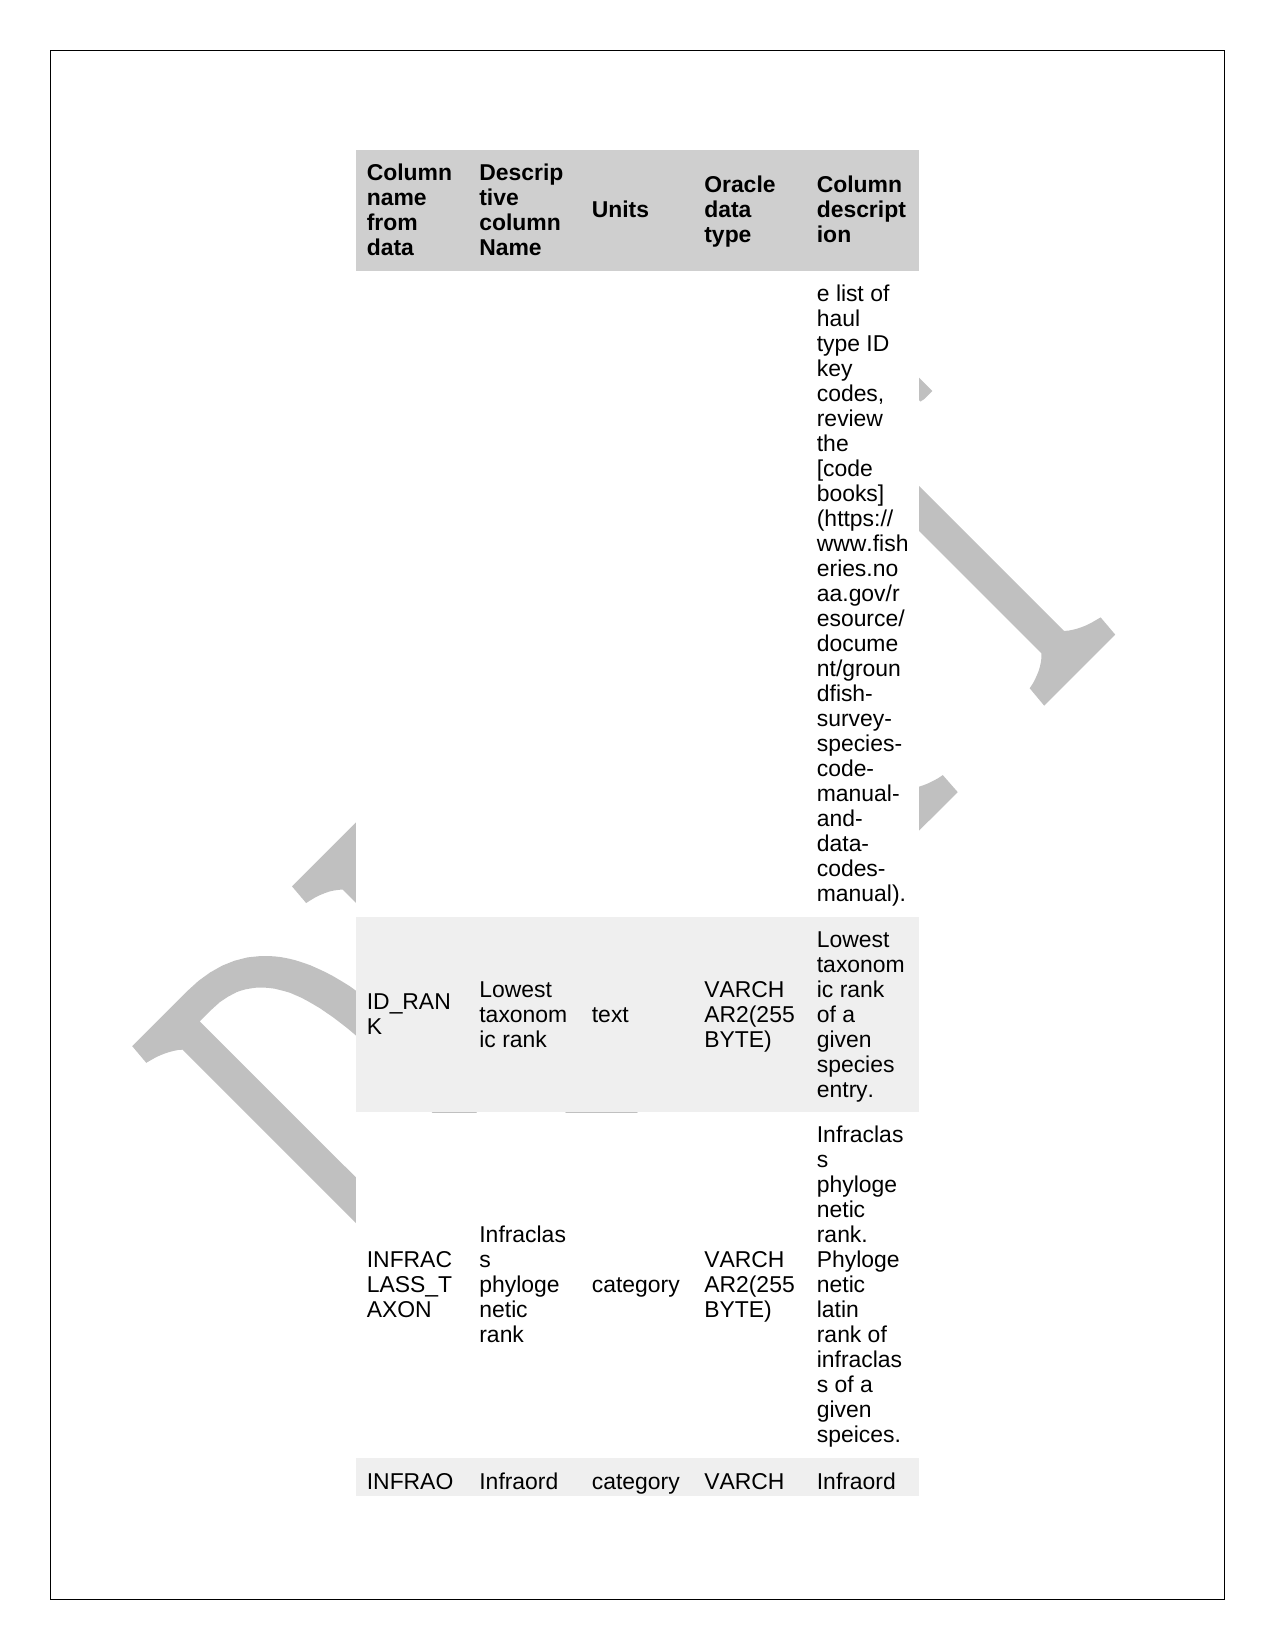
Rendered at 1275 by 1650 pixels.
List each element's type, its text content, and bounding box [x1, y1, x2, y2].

table_header Column description [806, 150, 919, 271]
table_header Descriptive column Name [469, 150, 581, 271]
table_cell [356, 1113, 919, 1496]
table_header Units [581, 150, 694, 271]
table_header Oracle data type [694, 150, 806, 271]
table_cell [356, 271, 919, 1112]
table_header Column name from data [356, 150, 469, 271]
